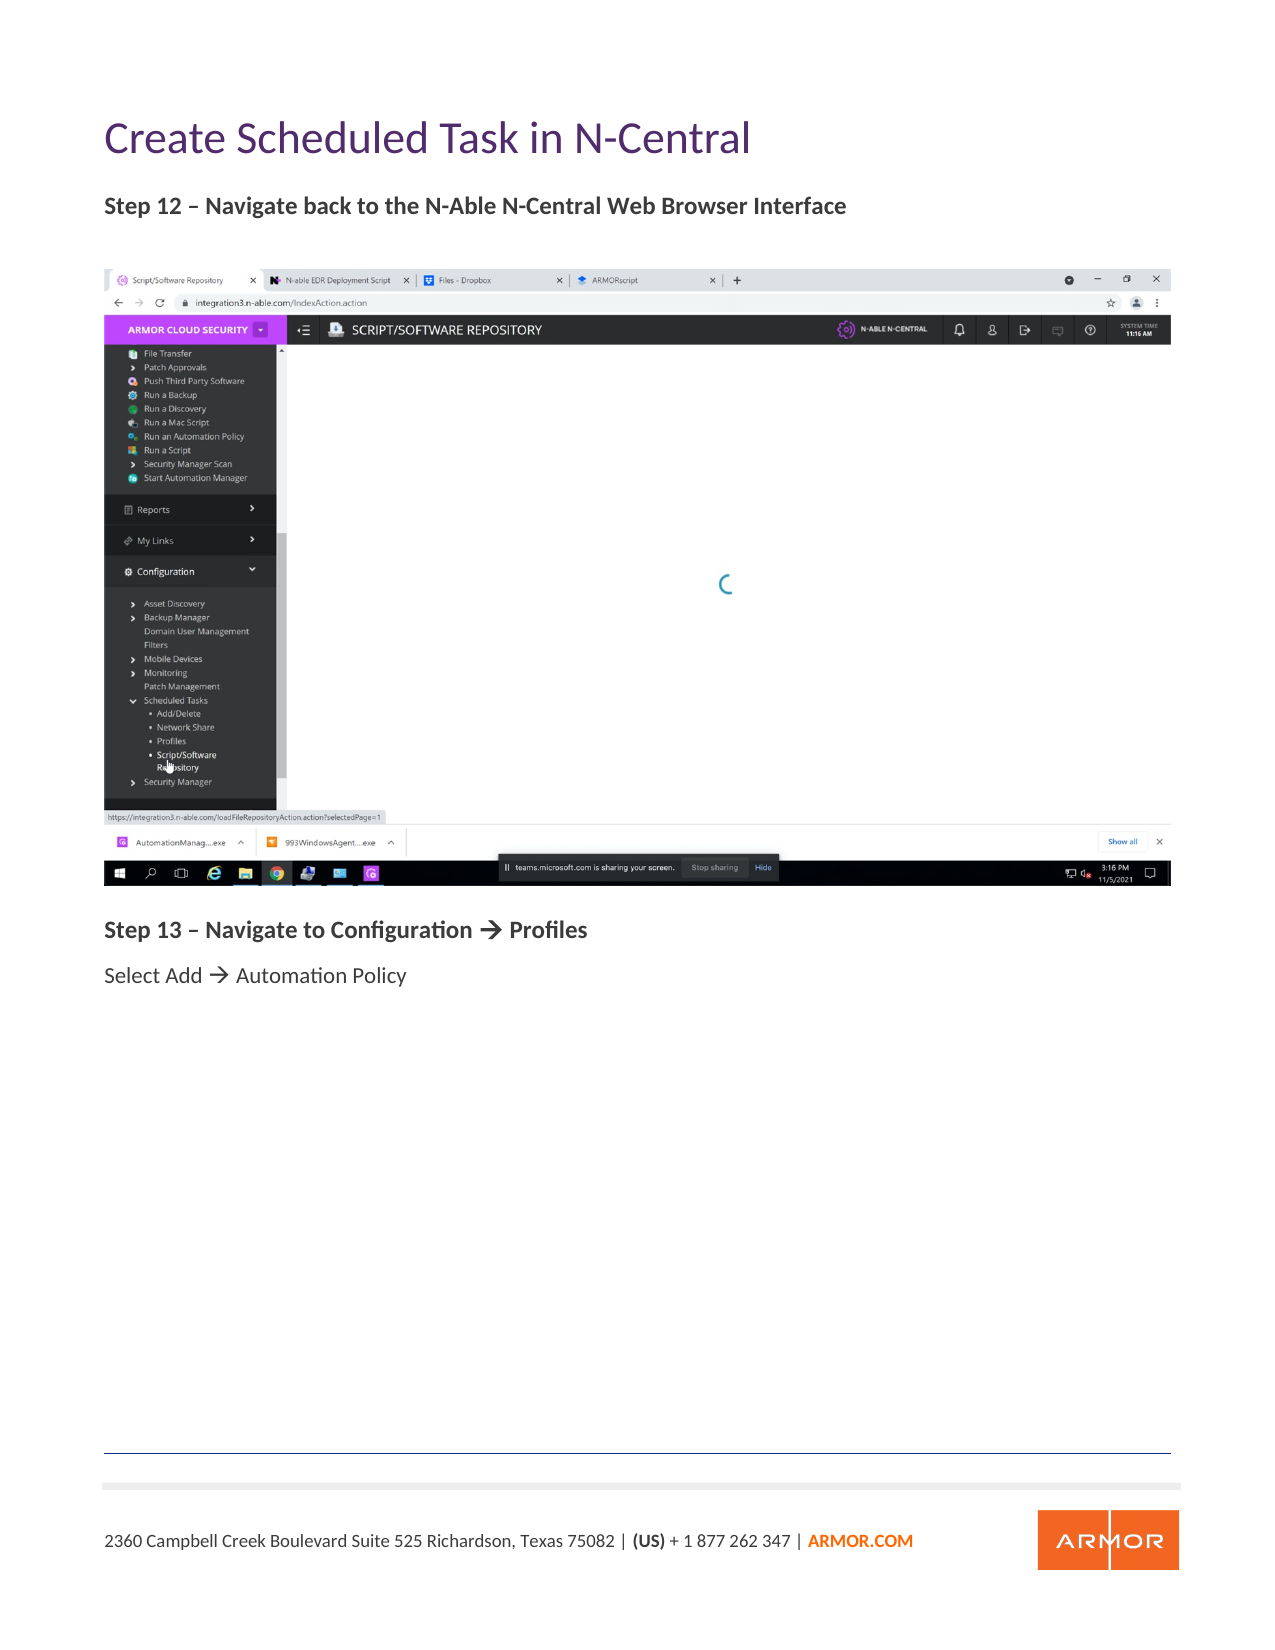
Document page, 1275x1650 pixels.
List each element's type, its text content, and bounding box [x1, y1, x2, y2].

subtitle Step 13 – Navigate to Configuration Profiles [104, 914, 1171, 945]
subtitle Step 12 – Navigate back to the N-Able N-Central Web Browser Interface [104, 190, 1171, 220]
picture [104, 269, 1171, 886]
text Select Add Automation Policy [104, 962, 1171, 990]
subtitle Create Scheduled Task in N-Central [104, 109, 1171, 165]
